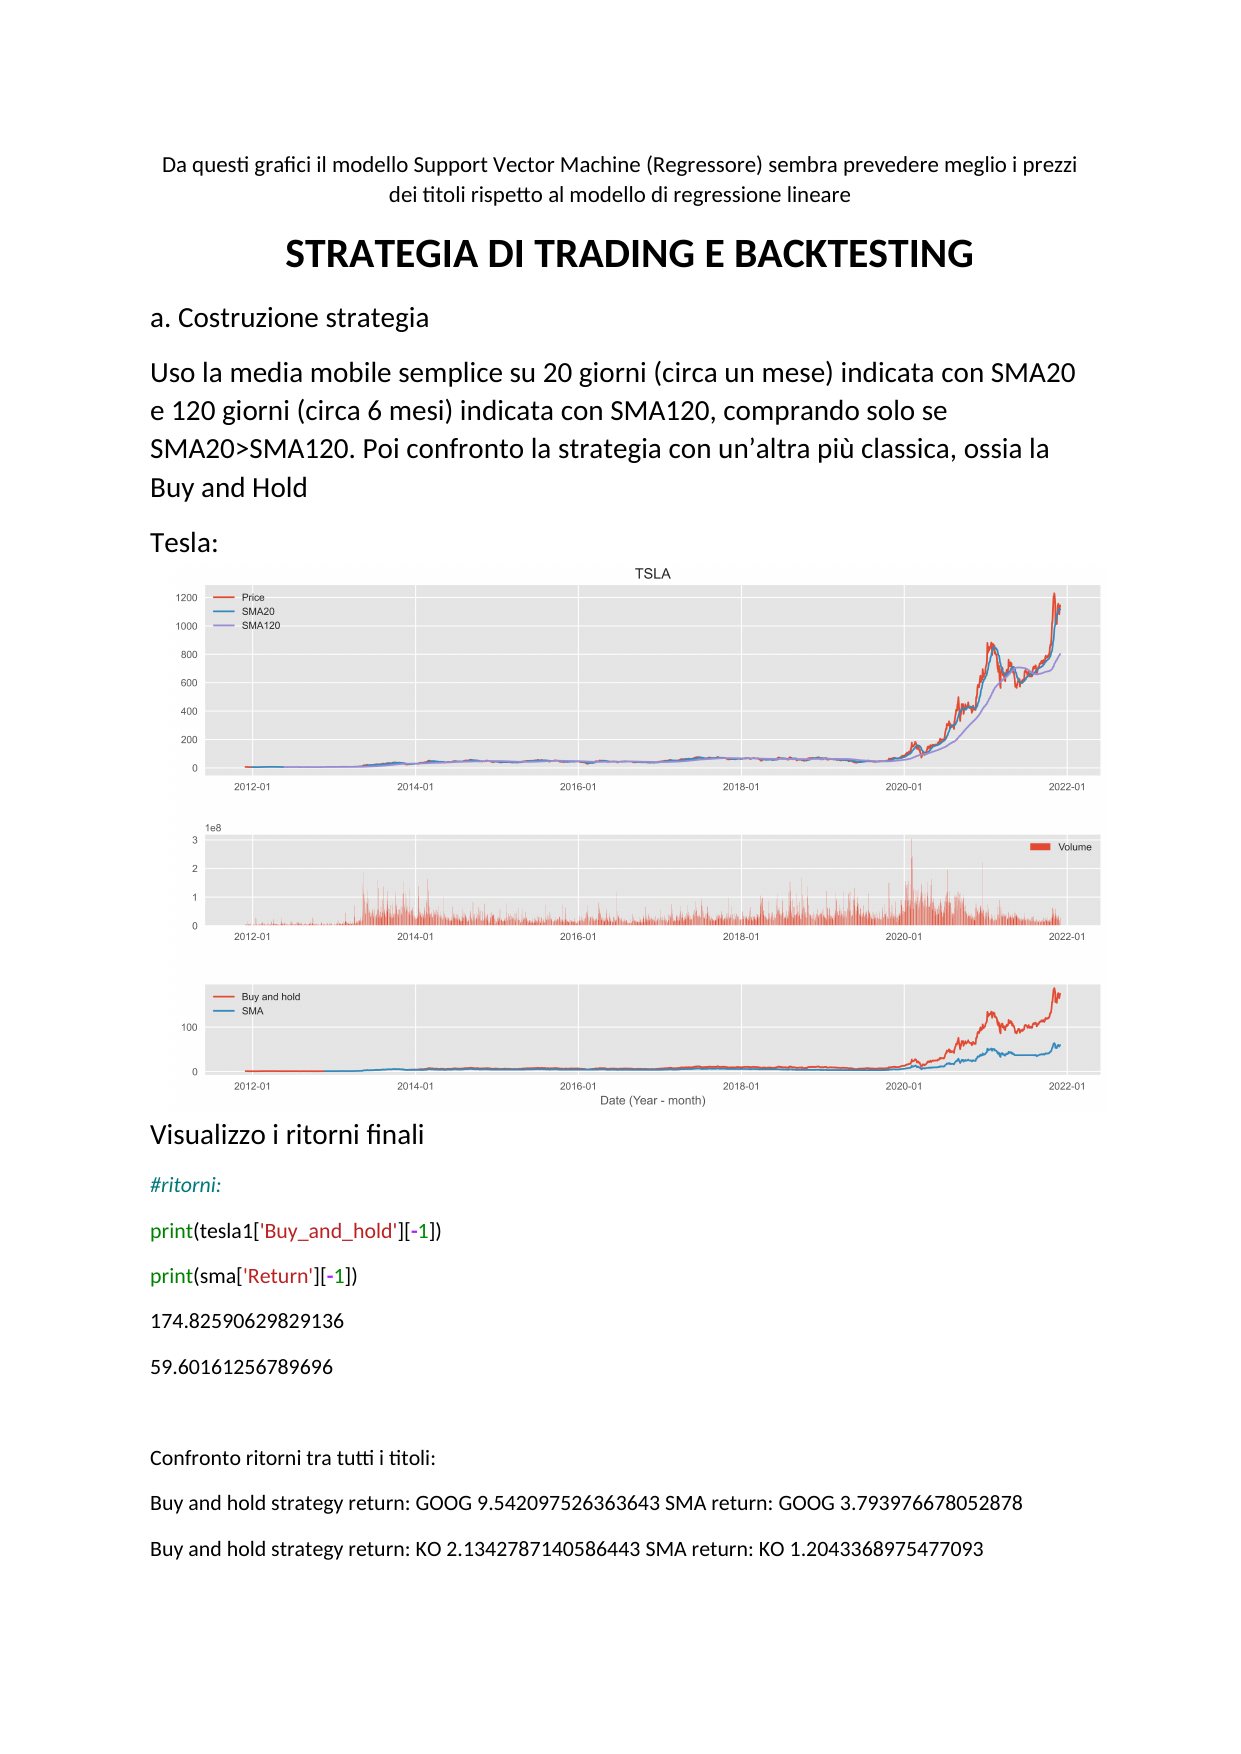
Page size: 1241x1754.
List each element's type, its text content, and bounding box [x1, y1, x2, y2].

text print(tesla1['Buy_and_hold'][-1]) [150, 1217, 1090, 1243]
text #ritorni: [150, 1171, 1090, 1198]
text a. Costruzione strategia [150, 299, 1090, 334]
text Buy and hold strategy return: GOOG 9.542097526363643 SMA return: GOOG 3.793976678052878 [150, 1489, 1090, 1516]
text print(sma['Return'][-1]) [150, 1262, 1090, 1289]
text Buy and hold strategy return: KO 2.1342787140586443 SMA return: KO 1.2043368975477093 [150, 1535, 1090, 1561]
text Uso la media mobile semplice su 20 giorni (circa un mese) indicata con SMA20 e 120 giorni (circa 6 mesi) indicata con SMA120, comprando solo se SMA20>SMA120. Poi confronto la strategia con un’altra più classica, ossia la Buy and Hold [150, 354, 1090, 505]
text Da questi grafici il modello Support Vector Machine (Regressore) sembra prevedere meglio i prezzi dei titoli rispetto al modello di regressione lineare [150, 150, 1090, 208]
text Tesla:Visualizzo i ritorni finali [150, 524, 1090, 1152]
text STRATEGIA DI TRADING E BACKTESTING [150, 227, 1090, 278]
text 59.60161256789696 [150, 1353, 1090, 1380]
text 174.82590629829136 [150, 1308, 1090, 1334]
text Confronto ritorni tra tutti i titoli: [150, 1444, 1090, 1471]
